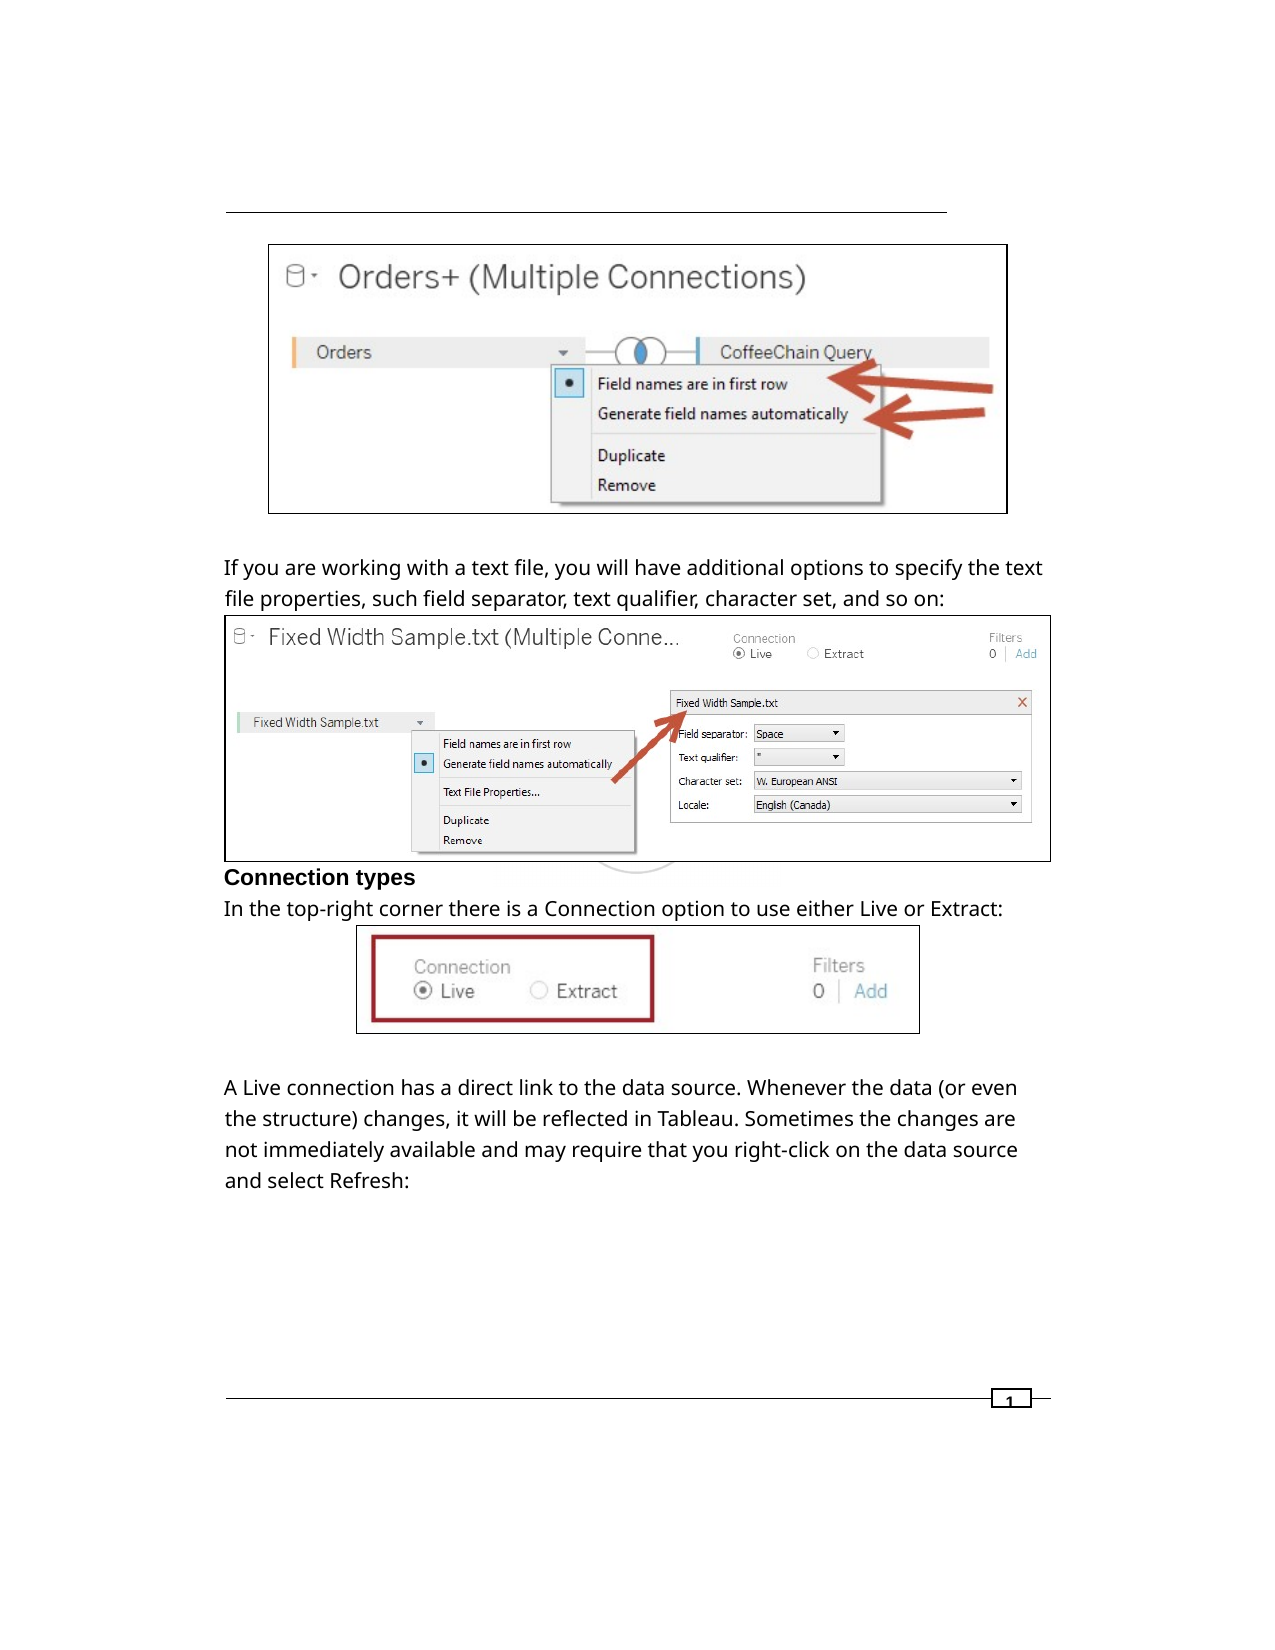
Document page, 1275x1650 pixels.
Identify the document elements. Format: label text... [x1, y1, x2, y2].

picture [357, 926, 919, 1033]
picture [226, 616, 1050, 861]
text In the top-right corner there is a Connection option to use either Live or Extract: [223, 894, 1049, 923]
text If you are working with a text file, you will have additional options to specify the text file properties, such field separator, text qualifier, character set, and so on: [223, 553, 1049, 613]
picture [269, 245, 1006, 513]
text A Live connection has a direct link to the data source. Whenever the data (or even the structure) changes, it will be reflected in Tableau. Sometimes the changes are not immediately available and may require that you right-click on the data source and select Refresh: [223, 1073, 1049, 1195]
subtitle Connection types [223, 863, 1050, 890]
